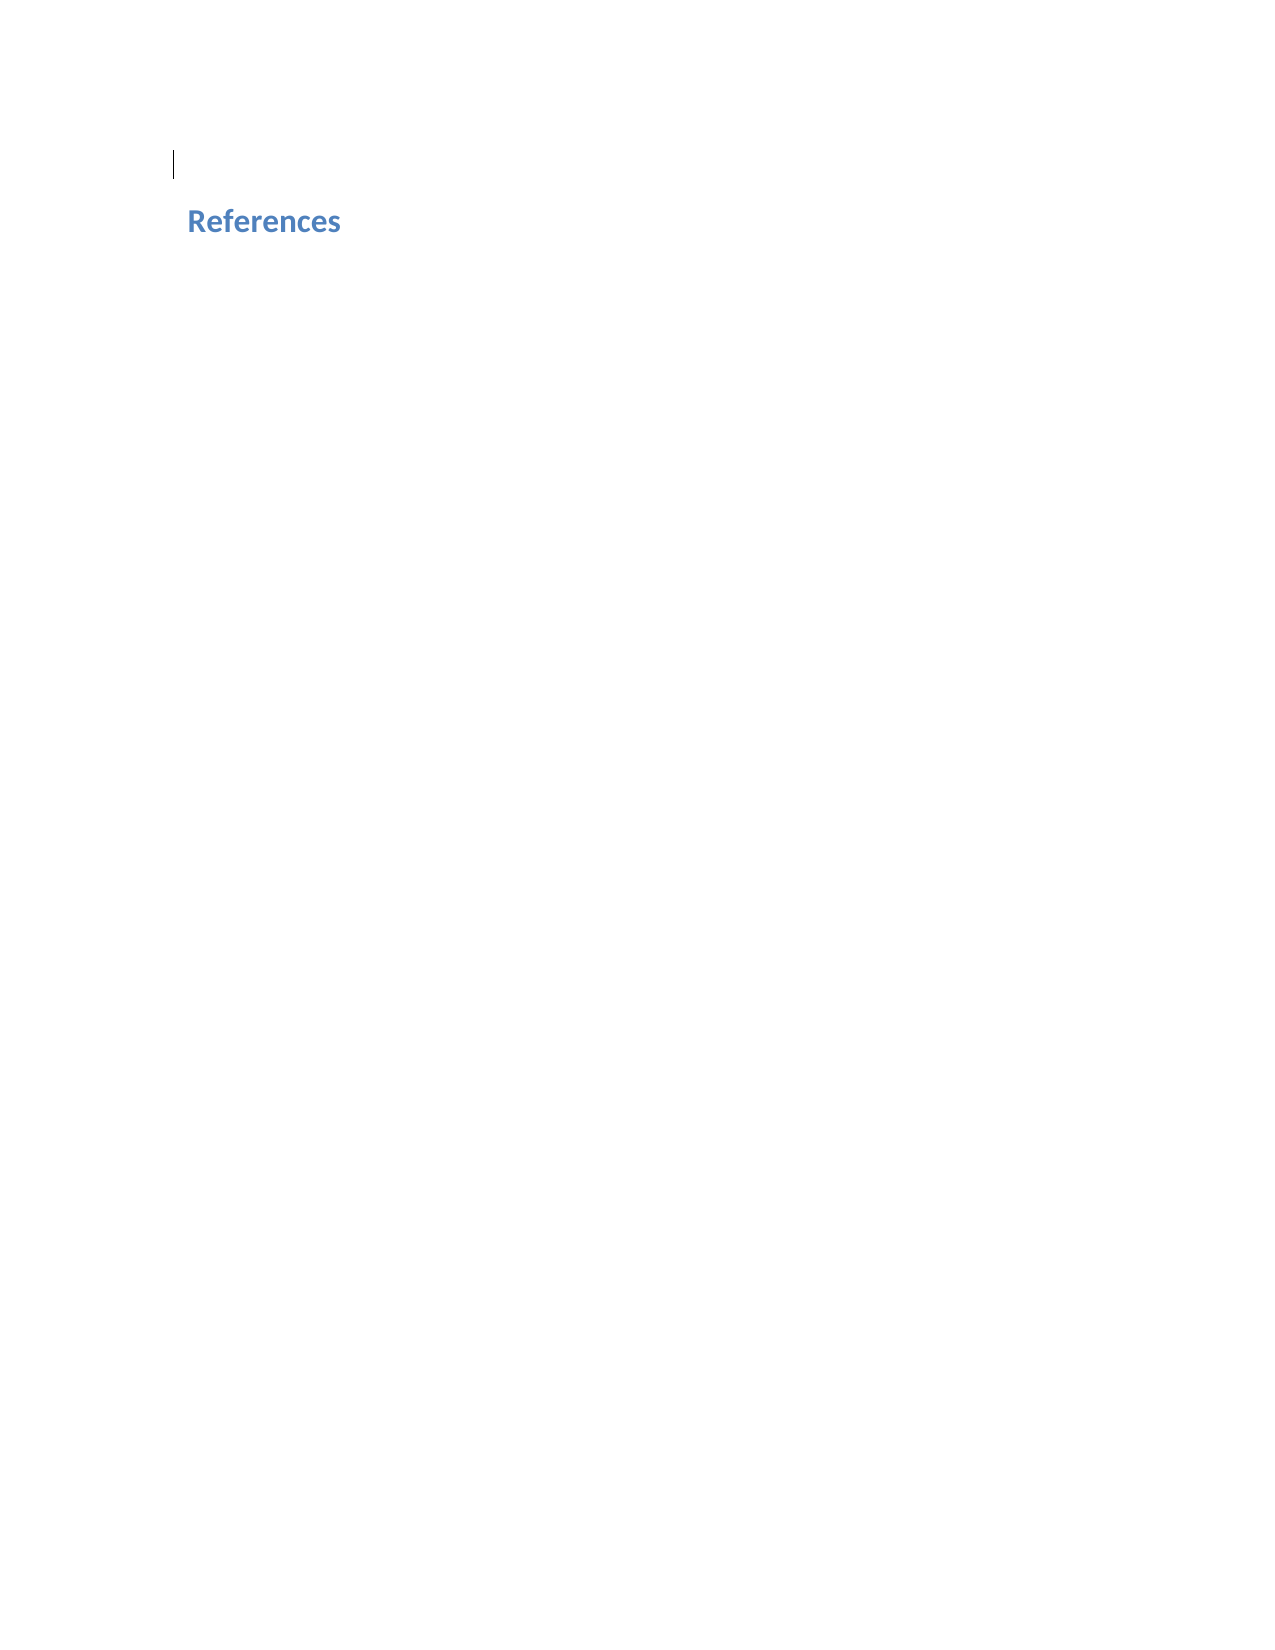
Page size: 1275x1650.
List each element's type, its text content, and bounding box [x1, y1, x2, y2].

subtitle References [187, 199, 1087, 240]
